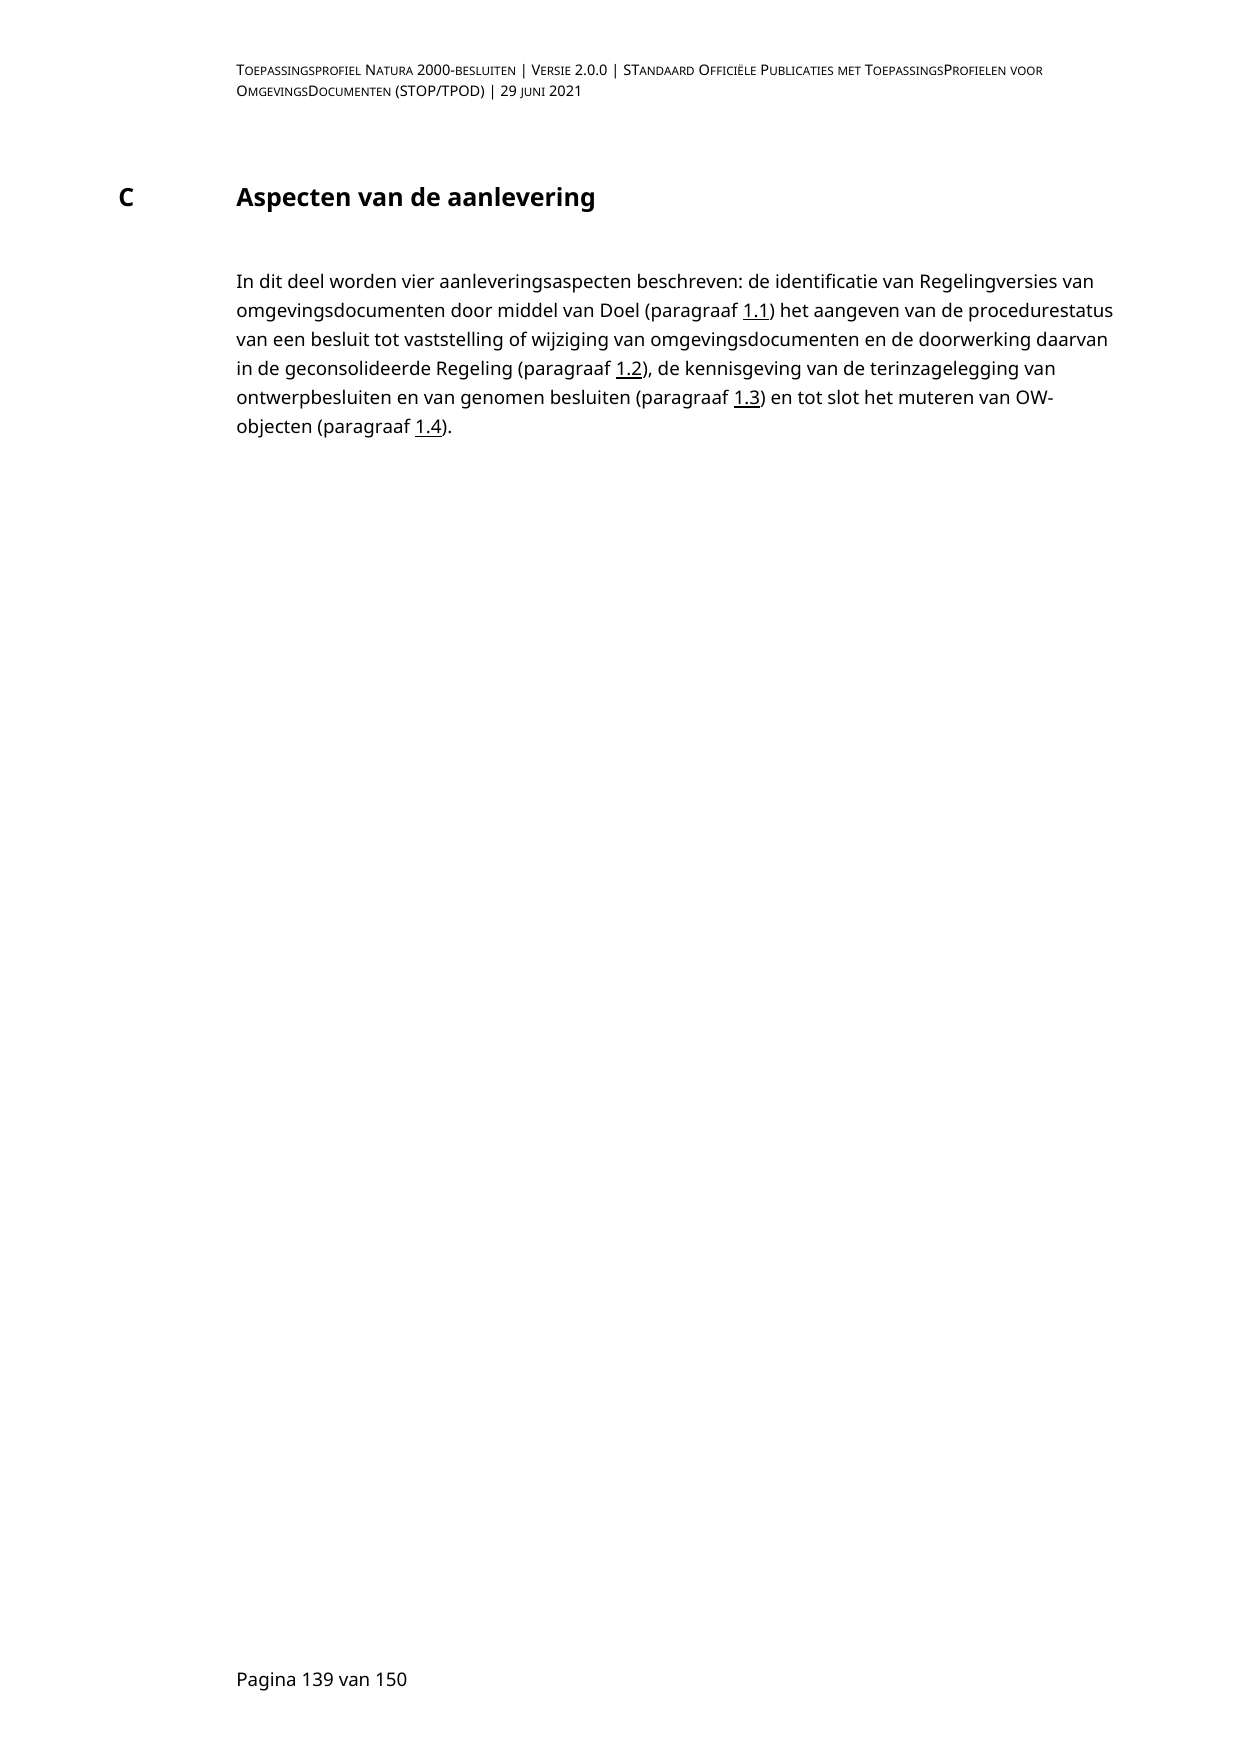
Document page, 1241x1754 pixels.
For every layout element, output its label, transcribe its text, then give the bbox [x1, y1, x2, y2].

text In dit deel worden vier aanleveringsaspecten beschreven: de identificatie van Regelingversies van omgevingsdocumenten door middel van Doel (paragraaf 9.1) het aangeven van de procedurestatus van een besluit tot vaststelling of wijziging van omgevingsdocumenten en de doorwerking daarvan in de geconsolideerde Regeling (paragraaf 9.2), de kennisgeving van de terinzagelegging van ontwerpbesluiten en van genomen besluiten (paragraaf 9.3) en tot slot het muteren van OW-objecten (paragraaf 9.4). [236, 265, 1122, 440]
subtitle Aspecten van de aanlevering [118, 177, 1122, 214]
